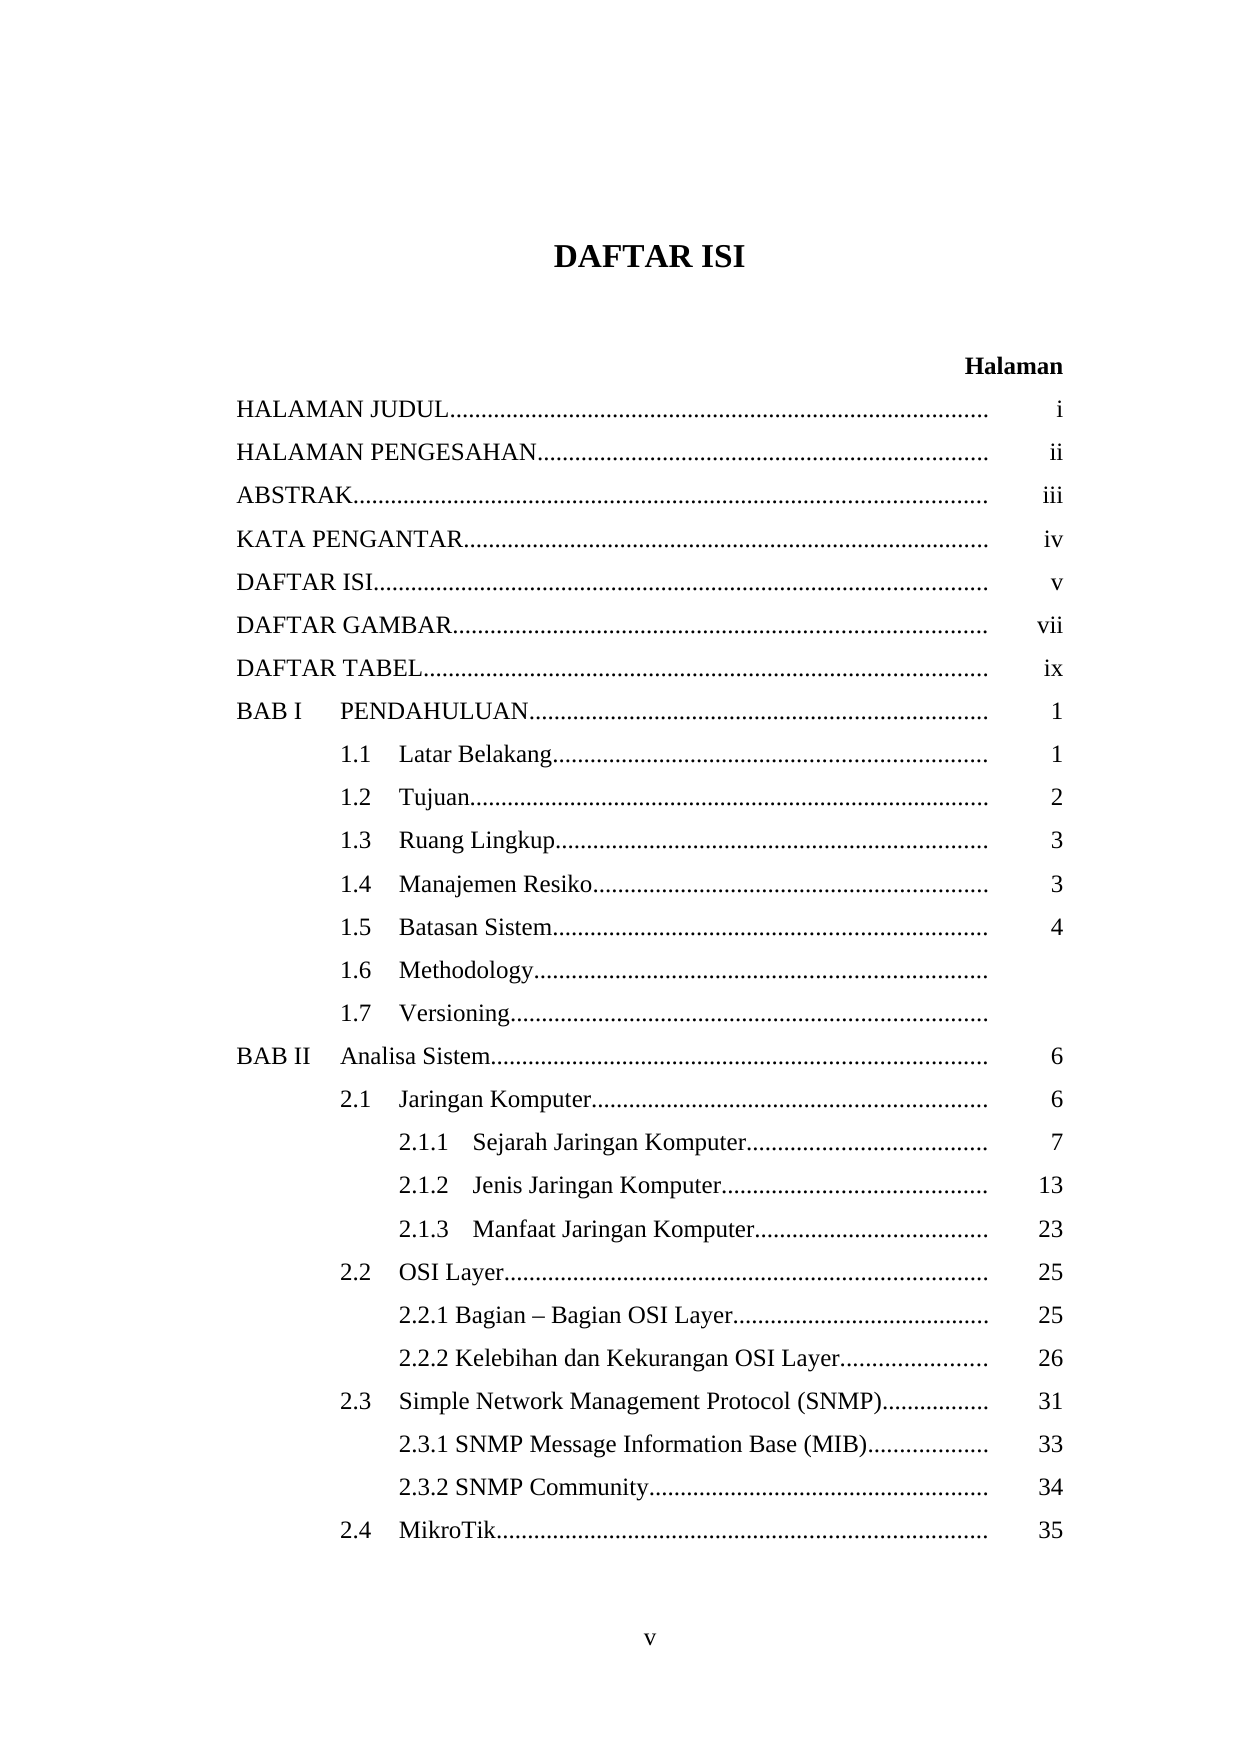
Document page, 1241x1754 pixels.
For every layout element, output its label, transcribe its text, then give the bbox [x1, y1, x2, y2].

text 1.3 Ruang Lingkup 3 [236, 826, 1063, 854]
text ABSTRAK iii [236, 481, 1063, 509]
text DAFTAR ISI [236, 236, 1063, 274]
text 1.4 Manajemen Resiko 3 [236, 869, 1063, 897]
text 1.1 Latar Belakang 1 [236, 739, 1063, 768]
text 2.1 Jaringan Komputer 6 [236, 1084, 1063, 1113]
text 2.3.1 SNMP Message Information Base (MIB) 33 [236, 1429, 1063, 1458]
text BAB I PENDAHULUAN 1 [236, 696, 1063, 725]
text 2.2.1 Bagian – Bagian OSI Layer 25 [236, 1300, 1063, 1329]
text Halaman [236, 351, 1063, 380]
text BAB II Analisa Sistem 6 [236, 1041, 1063, 1070]
text HALAMAN PENGESAHAN ii [236, 437, 1063, 466]
text HALAMAN JUDUL i [236, 394, 1063, 423]
text 2.3 Simple Network Management Protocol (SNMP) 31 [236, 1386, 1063, 1415]
text 2.1.3 Manfaat Jaringan Komputer 23 [236, 1214, 1063, 1242]
text KATA PENGANTAR iv [236, 524, 1063, 552]
text DAFTAR GAMBAR vii [236, 610, 1063, 639]
text 2.4 MikroTik 35 [236, 1516, 1063, 1544]
text 2.2.2 Kelebihan dan Kekurangan OSI Layer 26 [236, 1343, 1063, 1372]
text DAFTAR TABEL ix [236, 653, 1063, 682]
text 1.7 Versioning [236, 998, 1063, 1027]
text 2.1.1 Sejarah Jaringan Komputer 7 [236, 1127, 1063, 1156]
text 2.1.2 Jenis Jaringan Komputer 13 [236, 1171, 1063, 1199]
text 2.2 OSI Layer 25 [236, 1257, 1063, 1286]
text 2.3.2 SNMP Community 34 [236, 1472, 1063, 1501]
text 1.6 Methodology [236, 955, 1063, 984]
text 1.2 Tujuan 2 [236, 782, 1063, 811]
text DAFTAR ISI v [236, 567, 1063, 596]
text 1.5 Batasan Sistem 4 [236, 912, 1063, 941]
